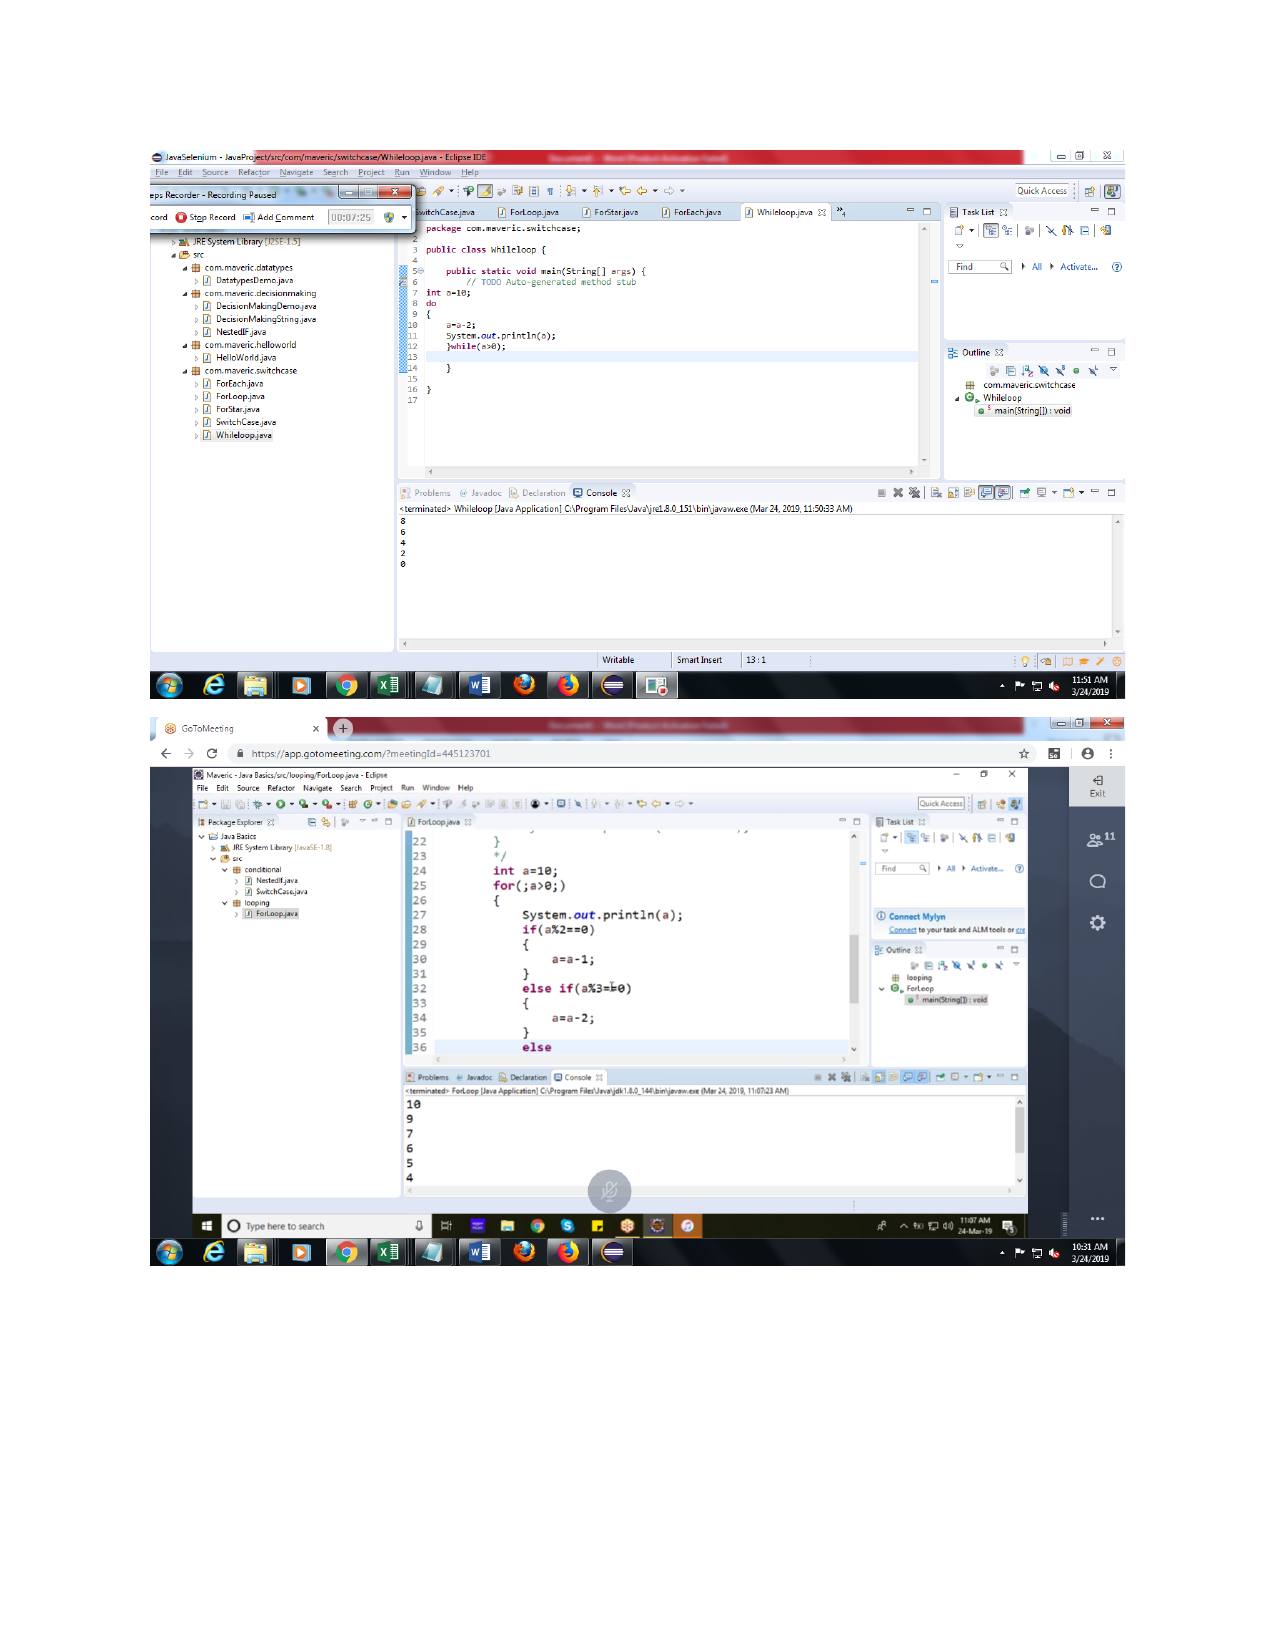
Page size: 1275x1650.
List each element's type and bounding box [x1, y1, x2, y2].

picture [150, 150, 1125, 699]
picture [150, 717, 1125, 1266]
